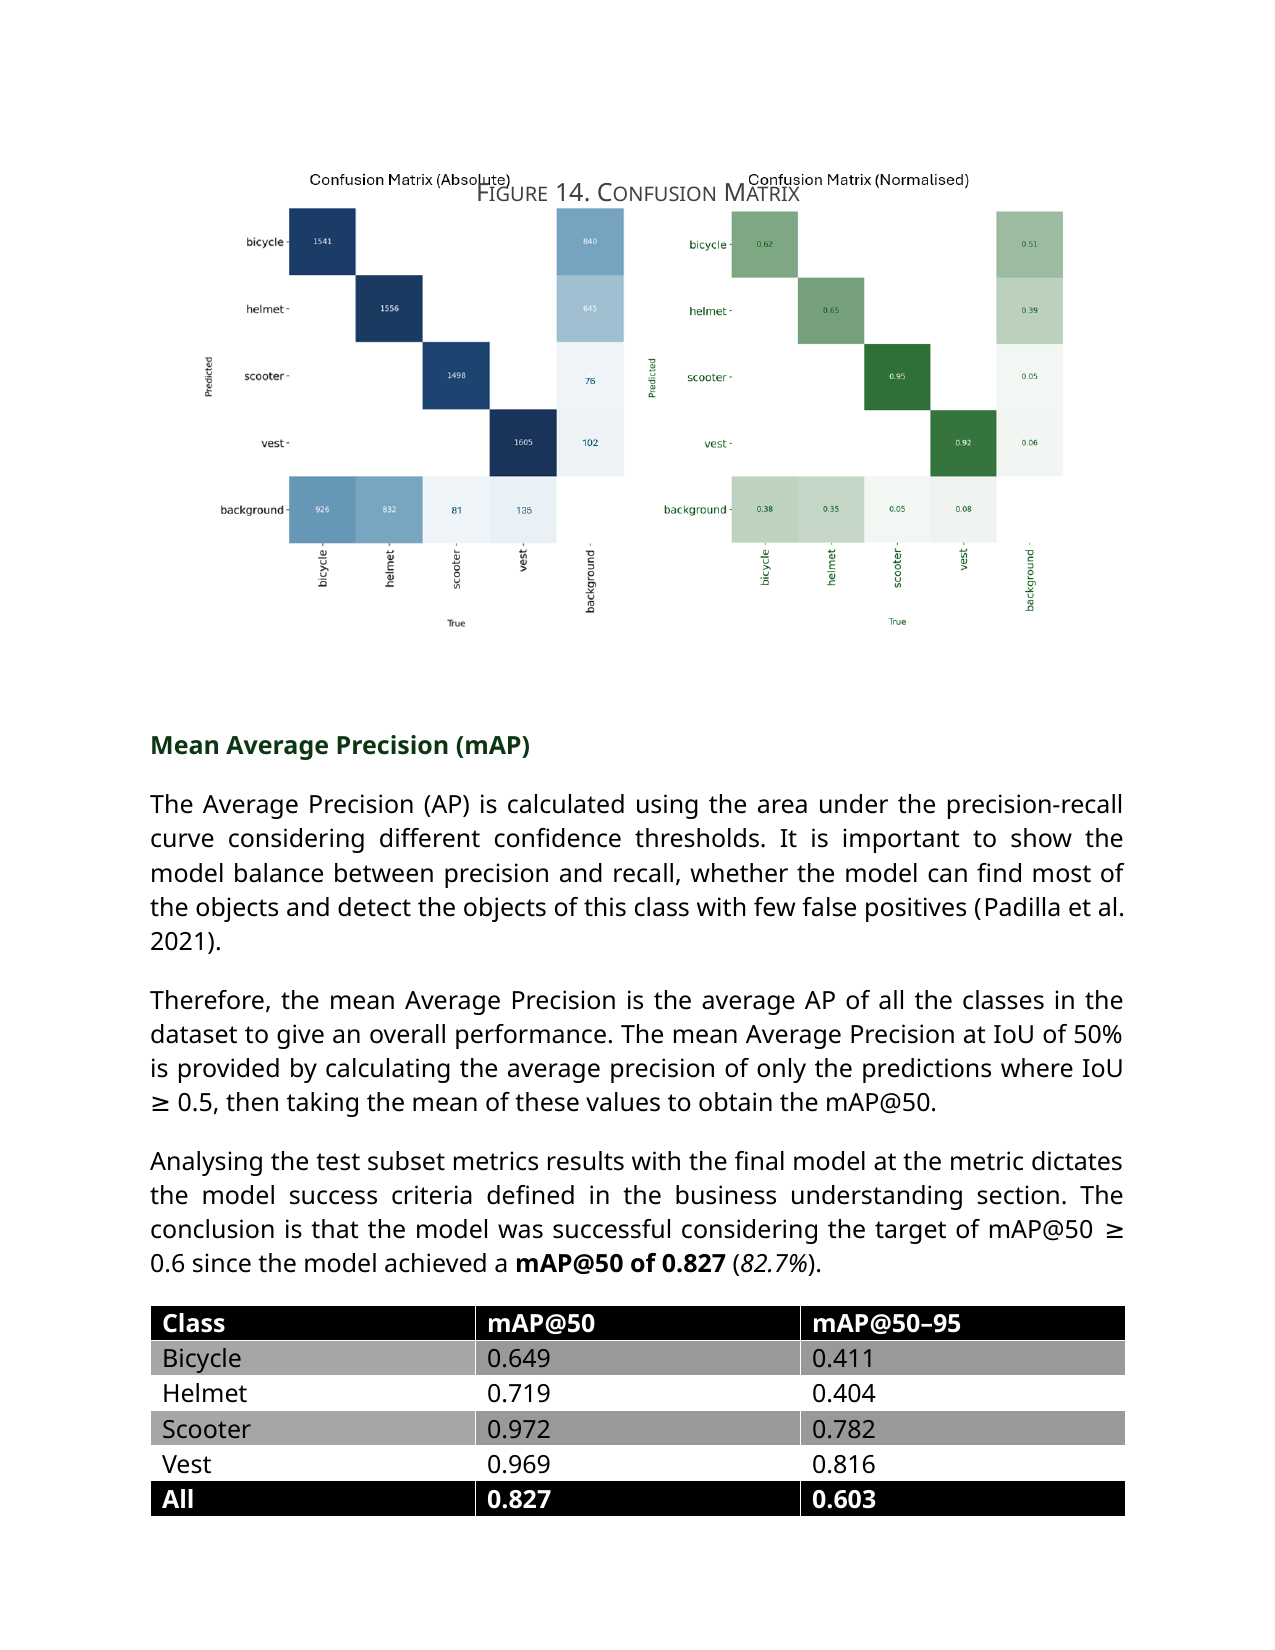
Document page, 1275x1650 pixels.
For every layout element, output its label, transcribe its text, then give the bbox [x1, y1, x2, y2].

table_cell 0.972 [476, 1411, 800, 1445]
table_cell Helmet [151, 1376, 475, 1410]
table_cell 0.782 [801, 1411, 1125, 1445]
table_cell 0.719 [476, 1376, 800, 1410]
text Therefore, the mean Average Precision is the average AP of all the classes in the dataset to give an overall performance. The mean Average Precision at IoU of 50% is provided by calculating the average precision of only the predictions where IoU ≥ 0.5, then taking the mean of these values to obtain the mAP@50. [150, 982, 1125, 1119]
table_cell 0.816 [801, 1446, 1125, 1480]
text Analysing the test subset metrics results with the final model at the metric dictates the model success criteria defined in the business understanding section. The conclusion is that the model was successful considering the target of mAP@50 ≥ 0.6 since the model achieved a mAP@50 of 0.827 (82.7%). [150, 1144, 1125, 1280]
table_cell Scooter [151, 1411, 475, 1445]
table_cell 0.827 [476, 1481, 800, 1516]
text The Average Precision (AP) is calculated using the area under the precision-recall curve considering different confidence thresholds. It is important to show the model balance between precision and recall, whether the model can find most of the objects and detect the objects of this class with few false positives (Padilla et al. 2021). [150, 787, 1125, 957]
table_header mAP@50 [476, 1306, 800, 1340]
subtitle Mean Average Precision (mAP) [150, 728, 1125, 762]
table_cell Bicycle [151, 1341, 475, 1375]
table_cell 0.649 [476, 1341, 800, 1375]
table_cell All [151, 1481, 475, 1516]
picture [198, 150, 1077, 652]
table_cell Vest [151, 1446, 475, 1480]
table_cell 0.411 [801, 1341, 1125, 1375]
table_header mAP@50–95 [801, 1306, 1125, 1340]
table_cell 0.969 [476, 1446, 800, 1480]
table_header Class [151, 1306, 475, 1340]
table_cell 0.404 [801, 1376, 1125, 1410]
table_cell 0.603 [801, 1481, 1125, 1516]
